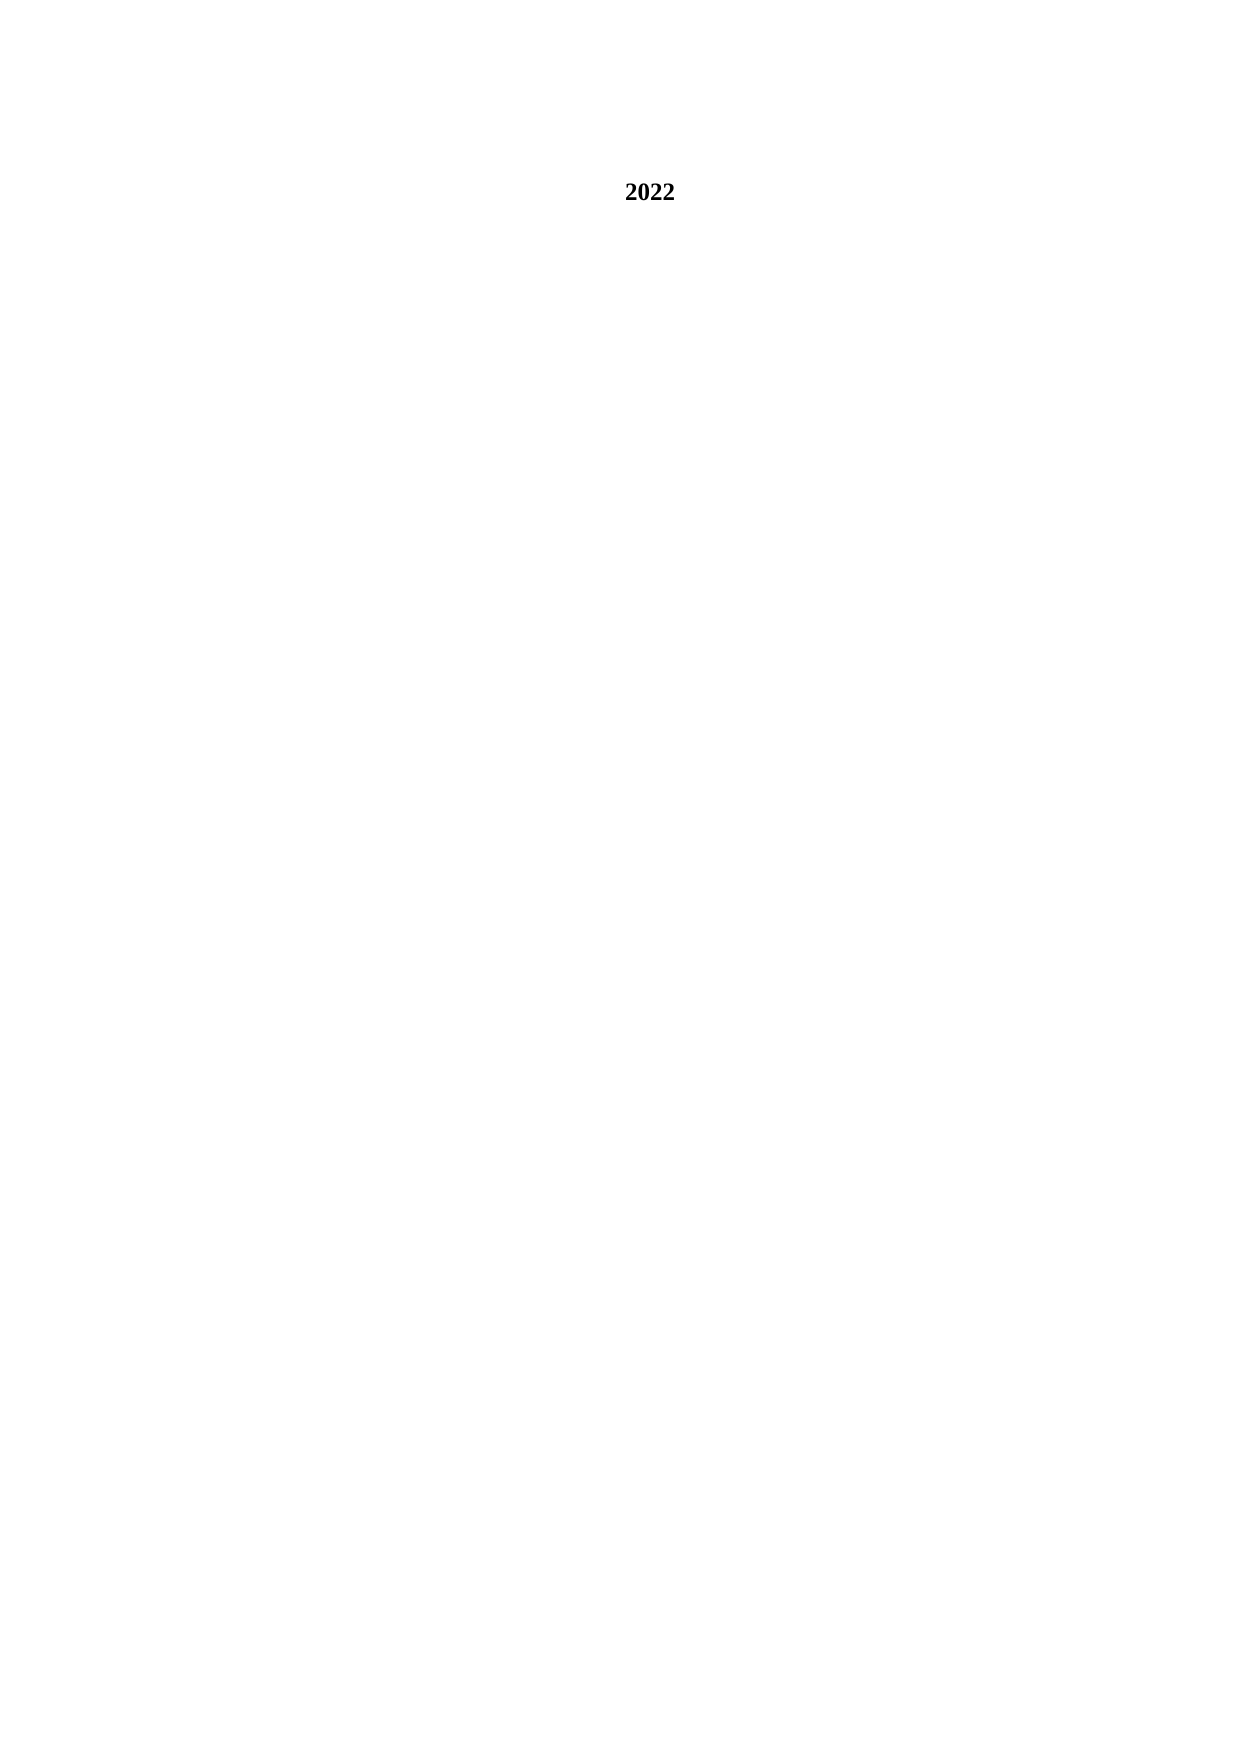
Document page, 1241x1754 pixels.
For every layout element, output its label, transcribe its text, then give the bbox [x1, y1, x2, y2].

text 2022 [236, 177, 1063, 206]
